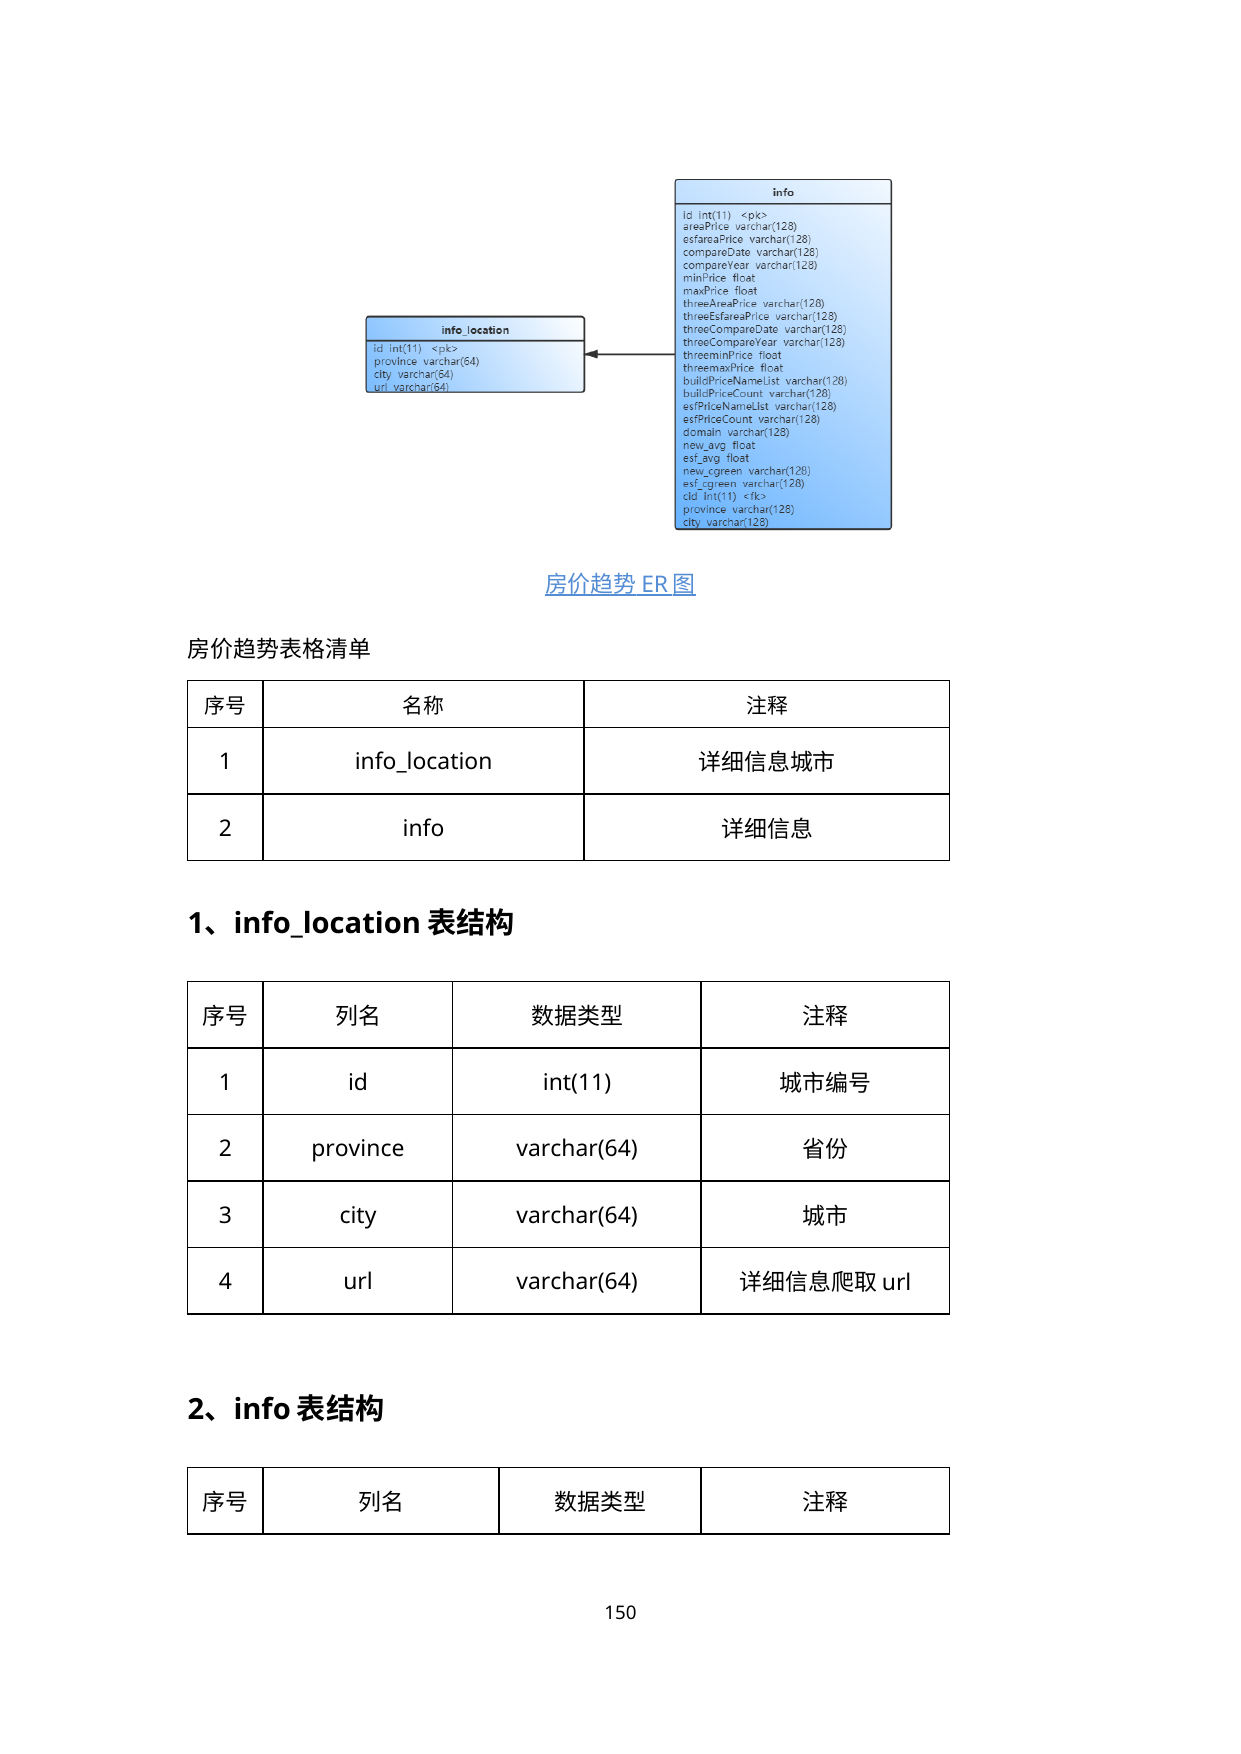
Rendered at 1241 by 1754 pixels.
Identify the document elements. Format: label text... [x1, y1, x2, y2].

text 1、info_location表结构 [187, 888, 1053, 953]
table_header 注释 [585, 681, 949, 727]
table_cell 2 [188, 1115, 262, 1180]
table_cell info_location [264, 728, 583, 793]
table_header 列名 [264, 982, 452, 1047]
table_cell info [264, 795, 583, 860]
table_cell 4 [188, 1248, 262, 1313]
text 房价趋势表格清单 [187, 615, 1053, 680]
table_cell varchar(64) [453, 1248, 700, 1313]
table_cell 城市编号 [702, 1049, 949, 1114]
table_header 数据类型 [453, 982, 700, 1047]
text 2、info表结构 [187, 1374, 1053, 1439]
table_header 注释 [702, 1468, 949, 1533]
table_header 注释 [702, 982, 949, 1047]
table_header 序号 [188, 982, 262, 1047]
table_header 数据类型 [500, 1468, 700, 1533]
table_cell 详细信息爬取url [702, 1248, 949, 1313]
table_cell varchar(64) [453, 1115, 700, 1180]
table_cell 详细信息城市 [585, 728, 949, 793]
picture [330, 159, 910, 548]
table_cell 详细信息 [585, 795, 949, 860]
table_cell 3 [188, 1182, 262, 1247]
table_header 序号 [188, 681, 262, 727]
table_cell url [264, 1248, 452, 1313]
table_cell 城市 [702, 1182, 949, 1247]
text 房价趋势ER图 [187, 550, 1053, 615]
table_cell varchar(64) [453, 1182, 700, 1247]
table_cell city [264, 1182, 452, 1247]
table_cell int(11) [453, 1049, 700, 1114]
table_cell id [264, 1049, 452, 1114]
table_cell 省份 [702, 1115, 949, 1180]
table_cell 1 [188, 728, 262, 793]
table_cell province [264, 1115, 452, 1180]
table_cell 2 [188, 795, 262, 860]
table_header 序号 [188, 1468, 262, 1533]
table_header 名称 [264, 681, 583, 727]
table_header 列名 [264, 1468, 498, 1533]
table_cell 1 [188, 1049, 262, 1114]
